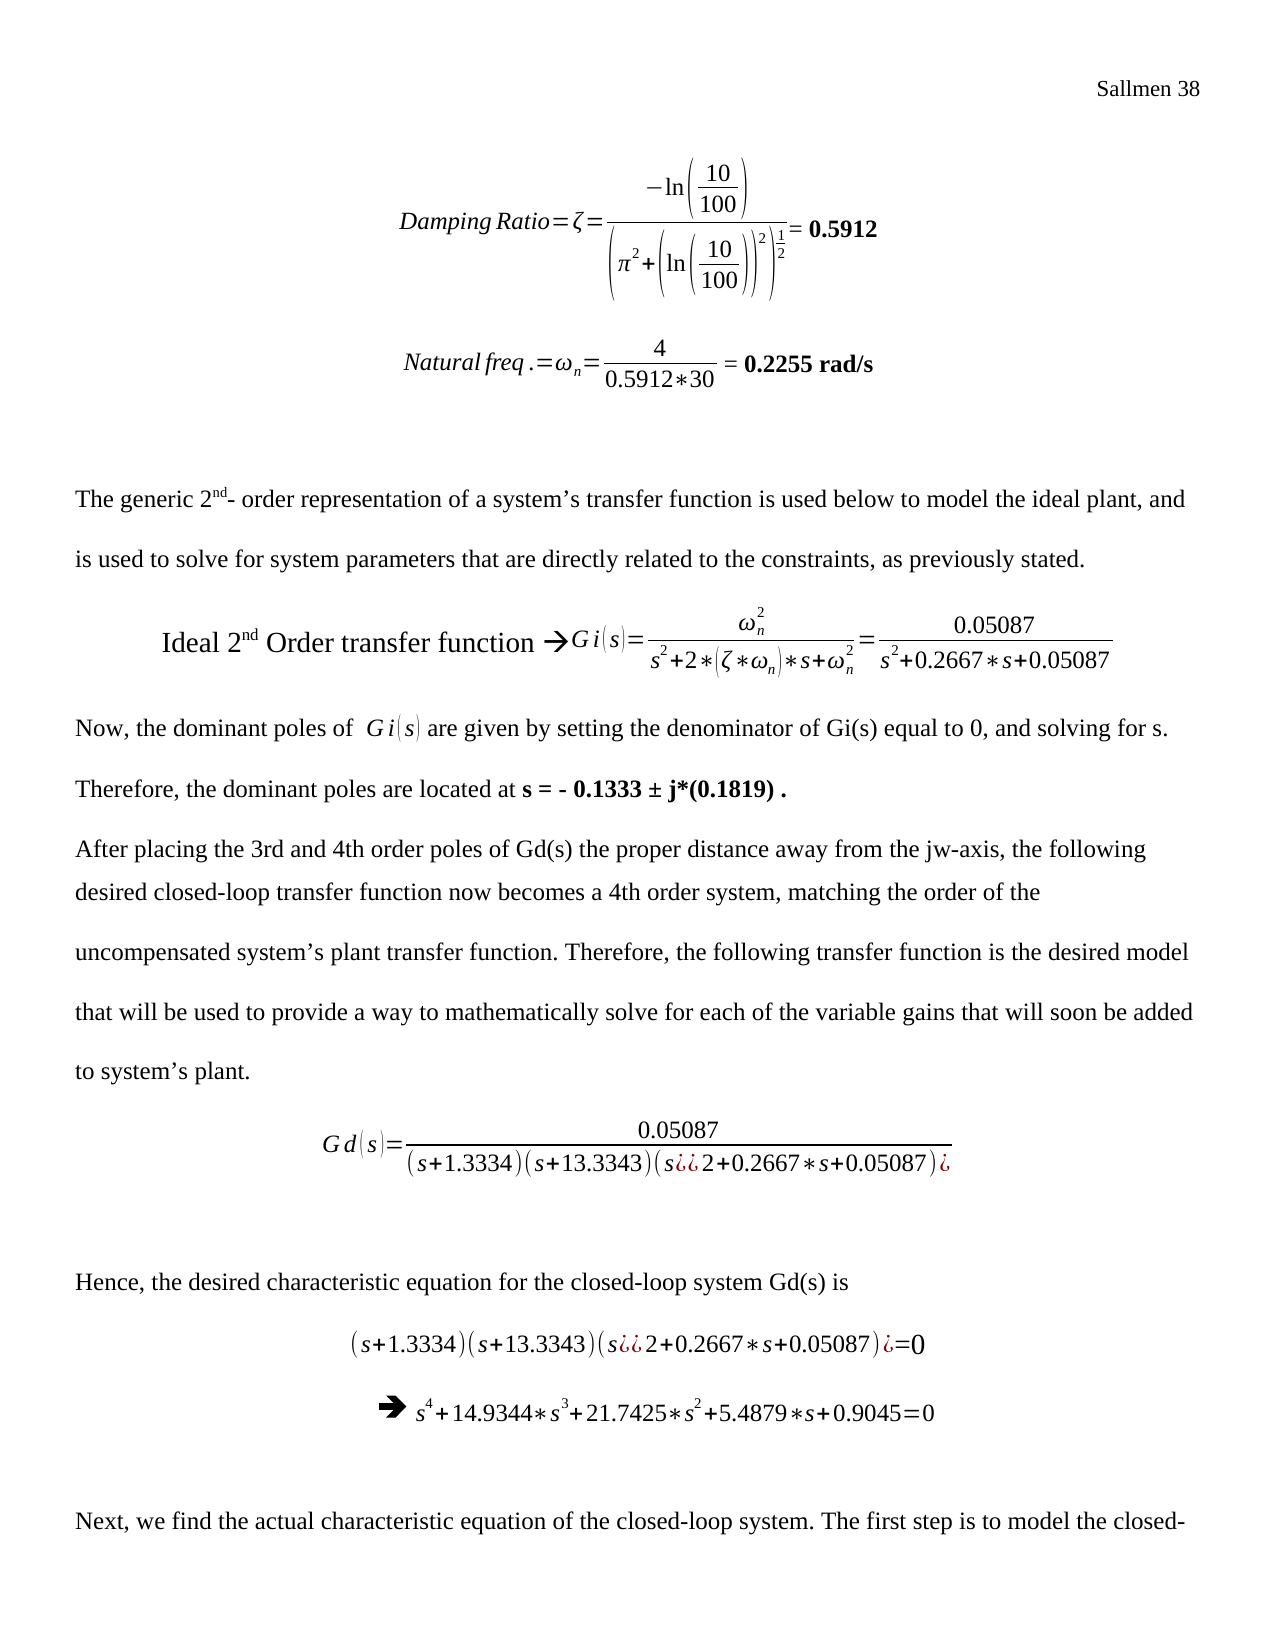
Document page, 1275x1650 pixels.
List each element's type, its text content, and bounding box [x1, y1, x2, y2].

text The generic 2nd- order representation of a system’s transfer function is used below to model the ideal plant, and [75, 484, 1200, 513]
text Ideal 2nd Order transfer function [75, 604, 1200, 679]
text uncompensated system’s plant transfer function. Therefore, the following transfer function is the desired model [75, 937, 1200, 966]
text is used to solve for system parameters that are directly related to the constraints, as previously stated. [75, 544, 1200, 573]
text to system’s plant. [75, 1056, 1200, 1085]
text Next, we find the actual characteristic equation of the closed-loop system. The first step is to model the closed- [75, 1506, 1200, 1534]
text After placing the 3rd and 4th order poles of Gd(s) the proper distance away from the jw-axis, the following desired closed-loop transfer function now becomes a 4th order system, matching the order of the [75, 834, 1200, 906]
text = 0.2255 rad/s [75, 334, 1200, 393]
text Now, the dominant poles of are given by setting the denominator of Gi(s) equal to 0, and solving for s. [75, 712, 1200, 743]
text that will be used to provide a way to mathematically solve for each of the variable gains that will soon be added [75, 997, 1200, 1025]
text Therefore, the dominant poles are located at s = - 0.1333 ± j*(0.1819) . [75, 774, 1200, 803]
text Hence, the desired characteristic equation for the closed-loop system Gd(s) is [75, 1267, 1200, 1296]
text = 0.5912 [75, 156, 1200, 303]
text =0 [75, 1327, 1200, 1361]
